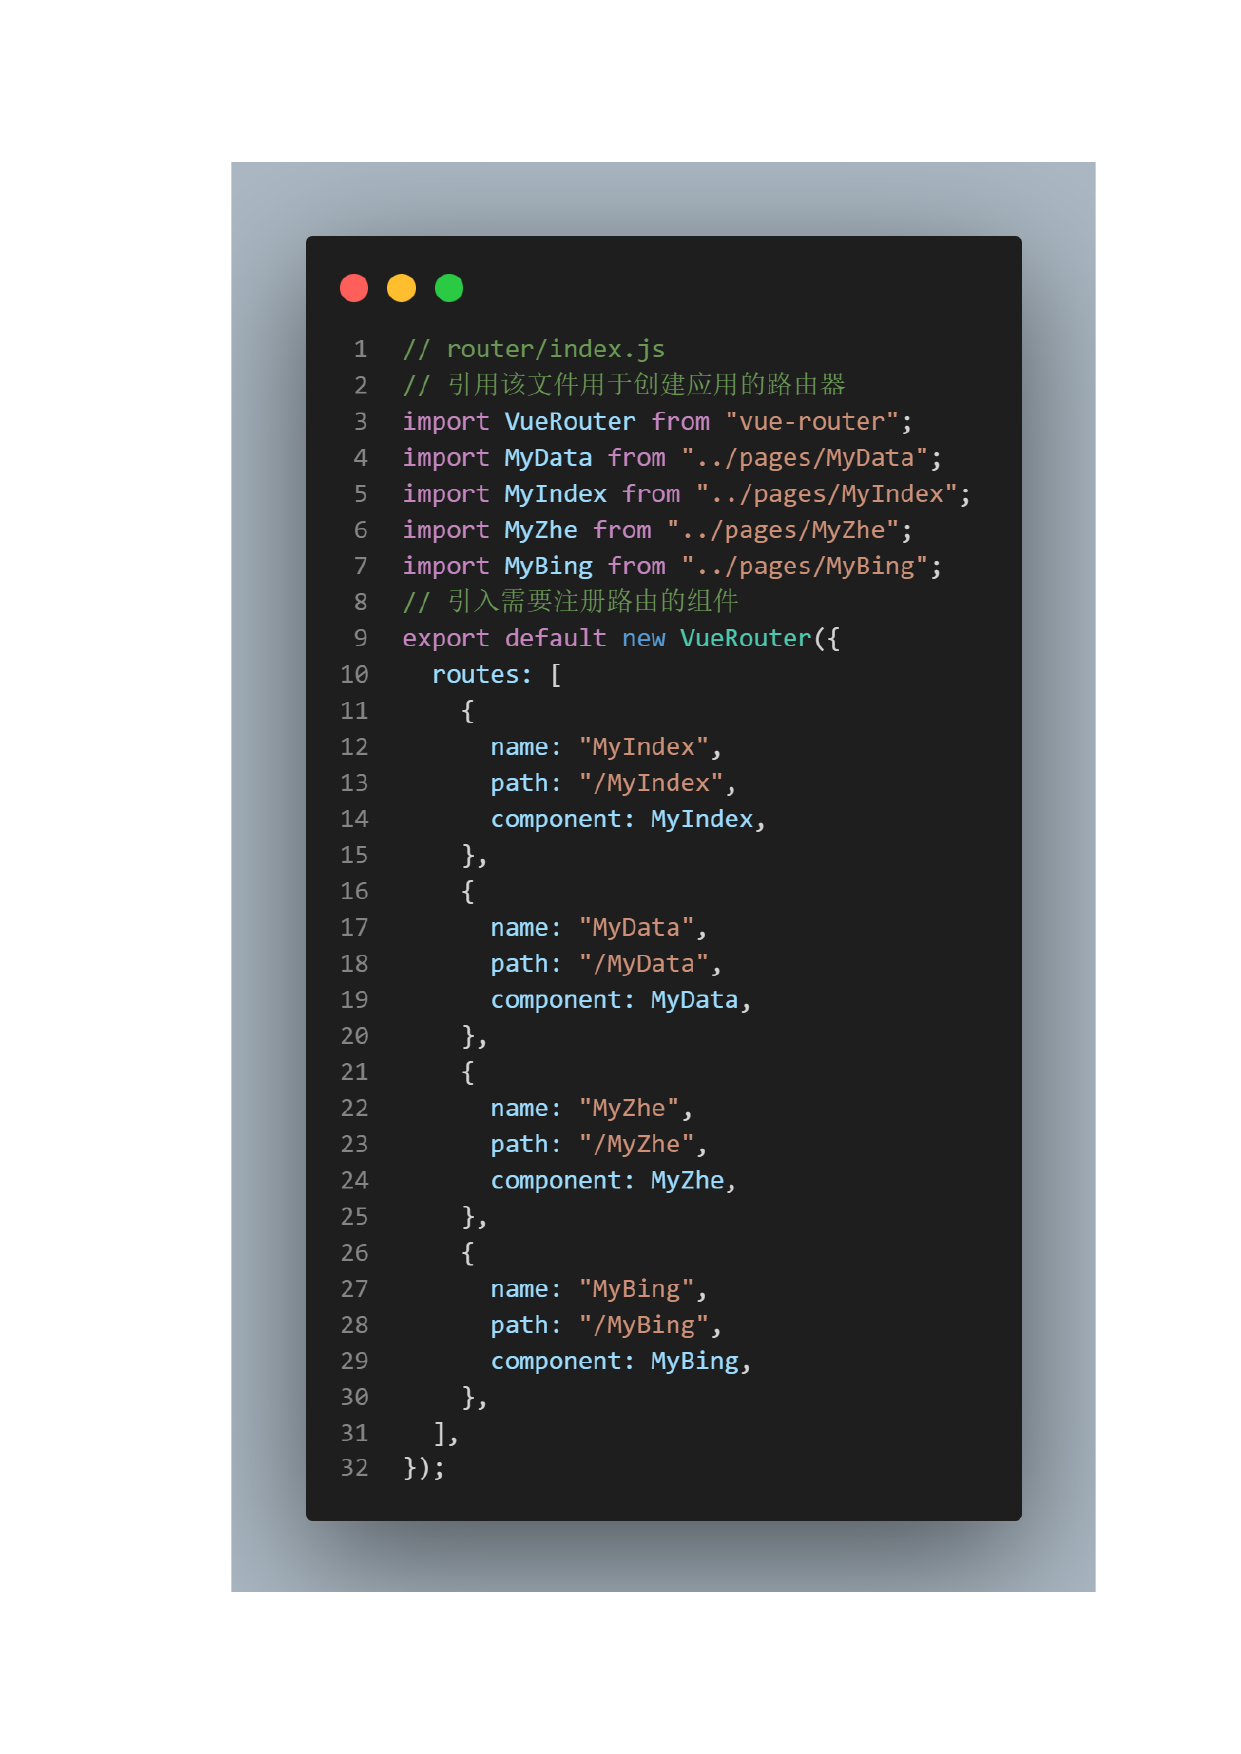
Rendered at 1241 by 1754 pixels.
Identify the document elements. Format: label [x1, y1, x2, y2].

picture [231, 162, 1096, 1592]
